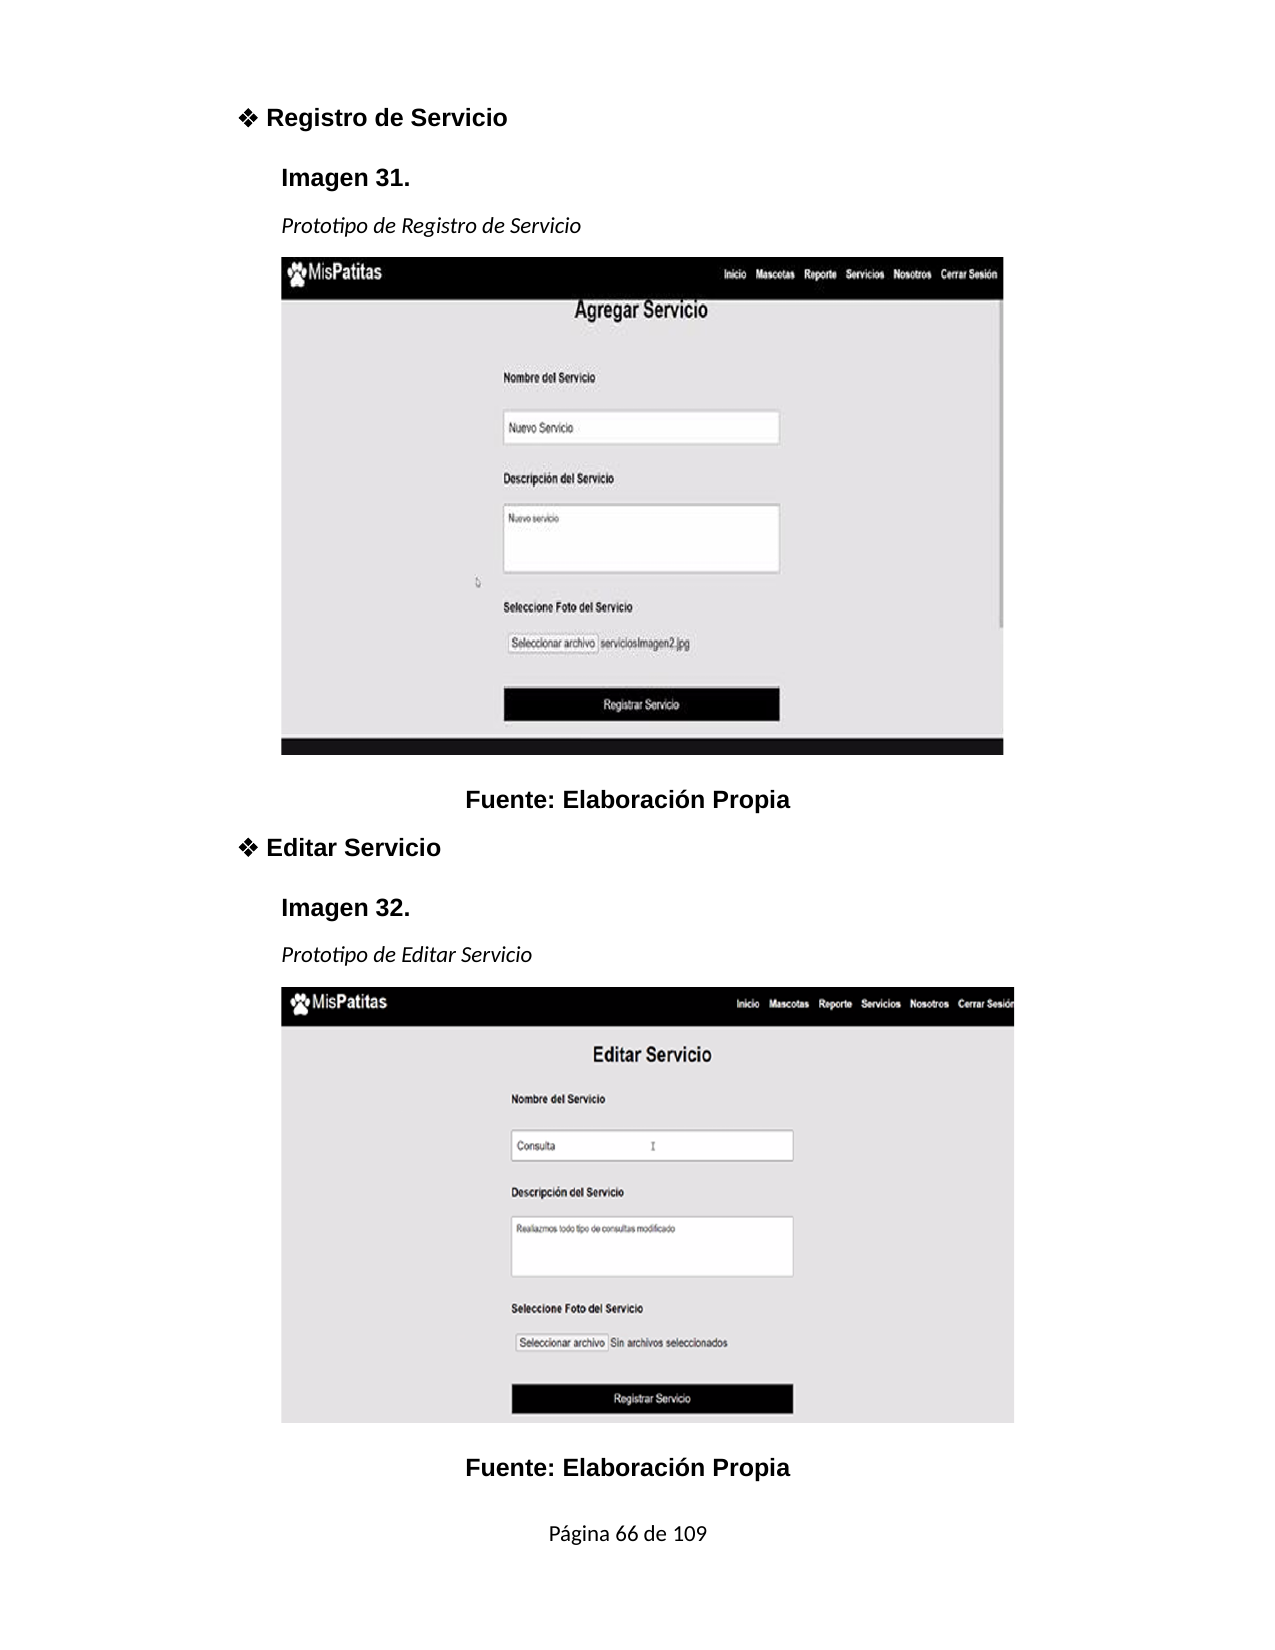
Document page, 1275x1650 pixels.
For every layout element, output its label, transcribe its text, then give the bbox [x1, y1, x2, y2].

picture [281, 257, 1004, 755]
text Fuente: Elaboración Propia [119, 785, 1137, 814]
text Imagen 32. [119, 893, 1137, 921]
list Registro de Servicio [194, 103, 1137, 132]
text Prototipo de Editar Servicio [119, 940, 1137, 968]
text Prototipo de Registro de Servicio [119, 211, 1137, 239]
text Imagen 31. [119, 163, 1137, 192]
text Fuente: Elaboración Propia [119, 1453, 1137, 1482]
picture [281, 987, 1015, 1423]
list Editar Servicio [194, 833, 1137, 862]
